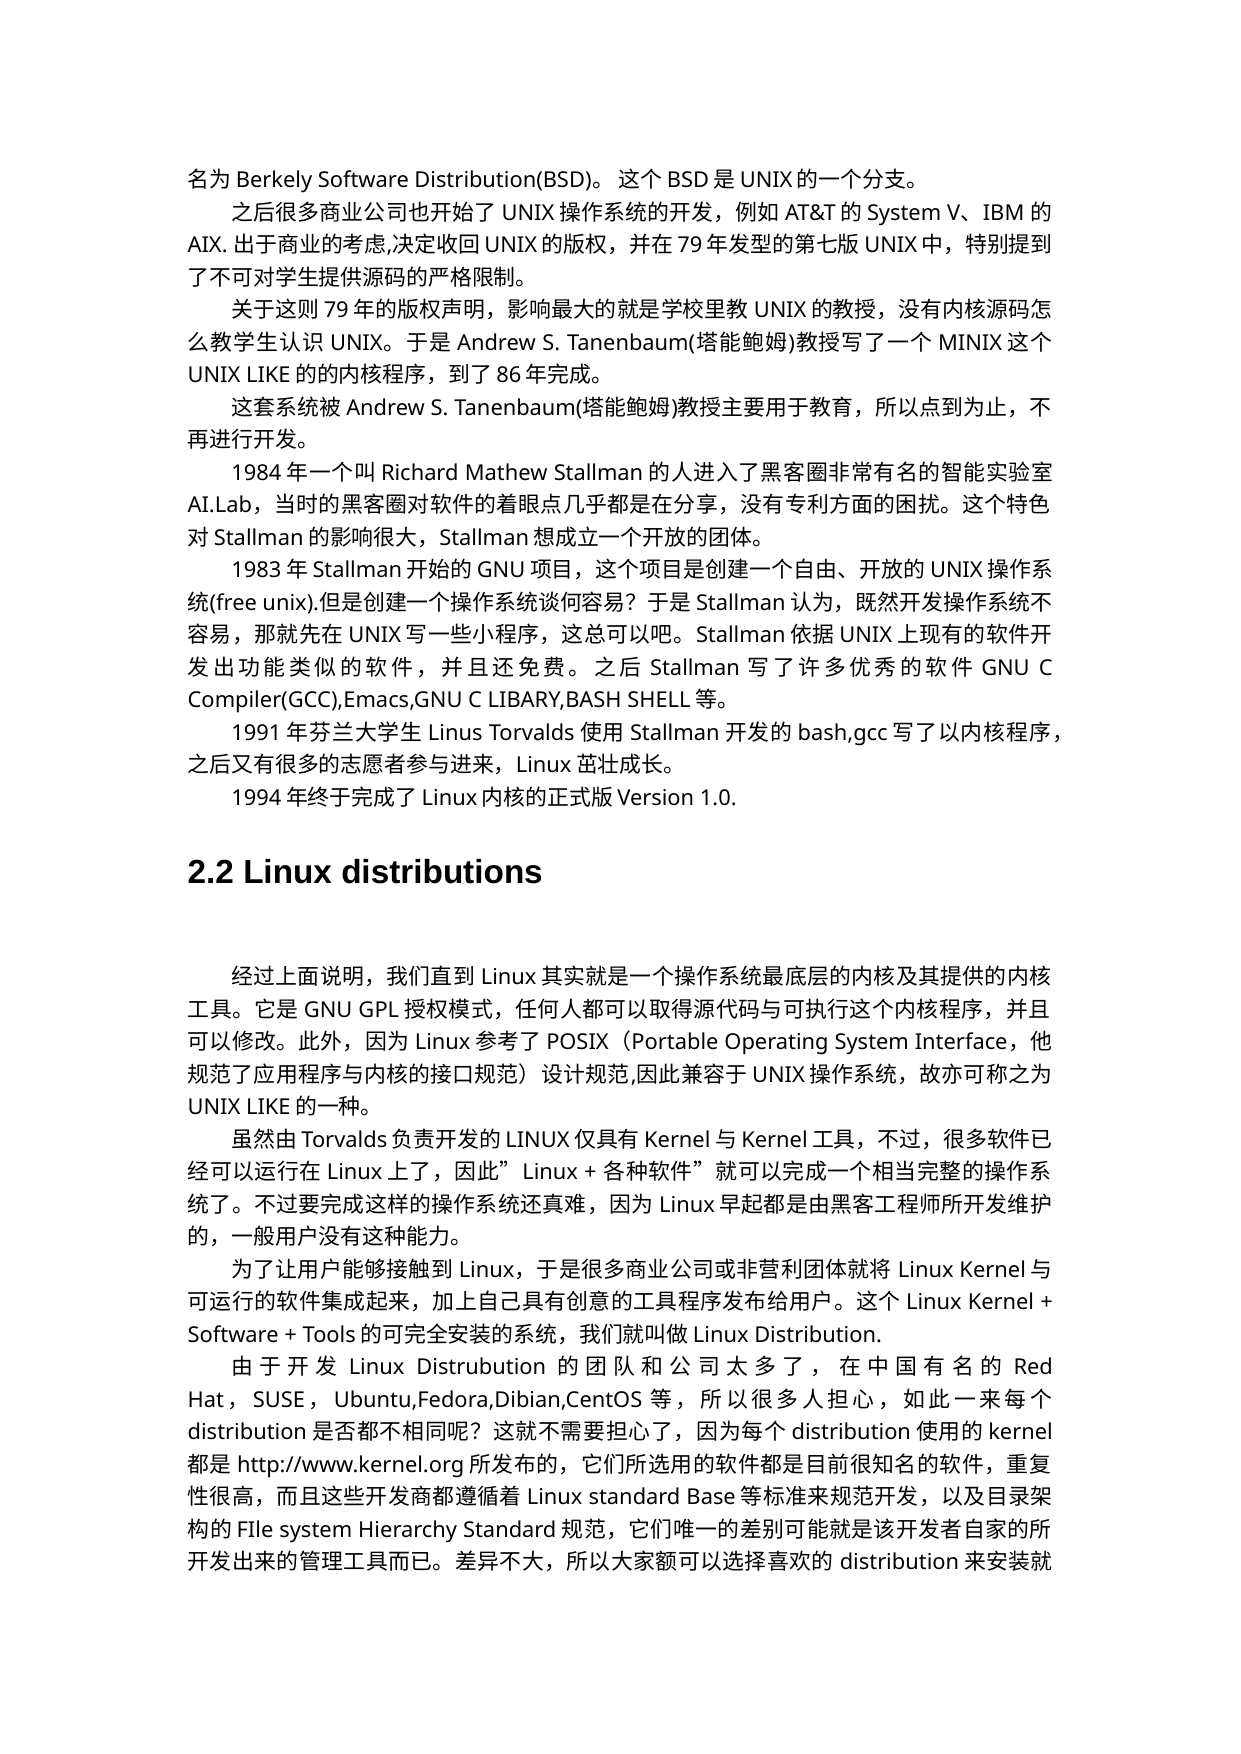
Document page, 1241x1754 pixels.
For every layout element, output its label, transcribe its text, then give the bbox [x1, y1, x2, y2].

text 这套系统被Andrew S. Tanenbaum(塔能鲍姆)教授主要用于教育，所以点到为止，不再进行开发。 [187, 389, 1053, 454]
text 1991年芬兰大学生Linus Torvalds使用Stallman开发的bash,gcc写了以内核程序，之后又有很多的志愿者参与进来，Linux茁壮成长。 [187, 714, 1053, 779]
text 1983年Stallman开始的GNU项目，这个项目是创建一个自由、开放的UNIX操作系统(free unix).但是创建一个操作系统谈何容易？于是Stallman认为，既然开发操作系统不容易，那就先在UNIX写一些小程序，这总可以吧。Stallman依据UNIX上现有的软件开发出功能类似的软件，并且还免费。之后Stallman写了许多优秀的软件GNU C Compiler(GCC),Emacs,GNU C LIBARY,BASH SHELL等。 [187, 552, 1053, 714]
subtitle 2.2 Linux distributions [187, 839, 1053, 904]
text 为了让用户能够接触到Linux，于是很多商业公司或非营利团体就将Linux Kernel与可运行的软件集成起来，加上自己具有创意的工具程序发布给用户。这个Linux Kernel + Software + Tools的可完全安装的系统，我们就叫做Linux Distribution. [187, 1251, 1053, 1349]
text 虽然由Torvalds负责开发的LINUX仅具有Kernel与Kernel工具，不过，很多软件已经可以运行在Linux上了，因此”Linux + 各种软件”就可以完成一个相当完整的操作系统了。不过要完成这样的操作系统还真难，因为Linux早起都是由黑客工程师所开发维护的，一般用户没有这种能力。 [187, 1121, 1053, 1251]
text 经过上面说明，我们直到Linux其实就是一个操作系统最底层的内核及其提供的内核工具。它是GNU GPL授权模式，任何人都可以取得源代码与可执行这个内核程序，并且可以修改。此外，因为Linux参考了POSIX（Portable Operating System Interface，他规范了应用程序与内核的接口规范）设计规范,因此兼容于UNIX操作系统，故亦可称之为UNIX LIKE的一种。 [187, 959, 1053, 1121]
text 1984年一个叫Richard Mathew Stallman的人进入了黑客圈非常有名的智能实验室AI.Lab，当时的黑客圈对软件的着眼点几乎都是在分享，没有专利方面的困扰。这个特色对Stallman的影响很大，Stallman想成立一个开放的团体。 [187, 454, 1053, 552]
text 关于这则79年的版权声明，影响最大的就是学校里教UNIX的教授，没有内核源码怎么教学生认识UNIX。于是Andrew S. Tanenbaum(塔能鲍姆)教授写了一个MINIX这个UNIX LIKE的的内核程序，到了86年完成。 [187, 292, 1053, 389]
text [187, 162, 1053, 194]
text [187, 1349, 1053, 1576]
text 之后很多商业公司也开始了UNIX操作系统的开发，例如AT&T的System V、IBM 的AIX. 出于商业的考虑,决定收回UNIX的版权，并在79年发型的第七版UNIX中，特别提到了不可对学生提供源码的严格限制。 [187, 194, 1053, 292]
text 1994年终于完成了Linux内核的正式版Version 1.0. [187, 779, 1053, 812]
